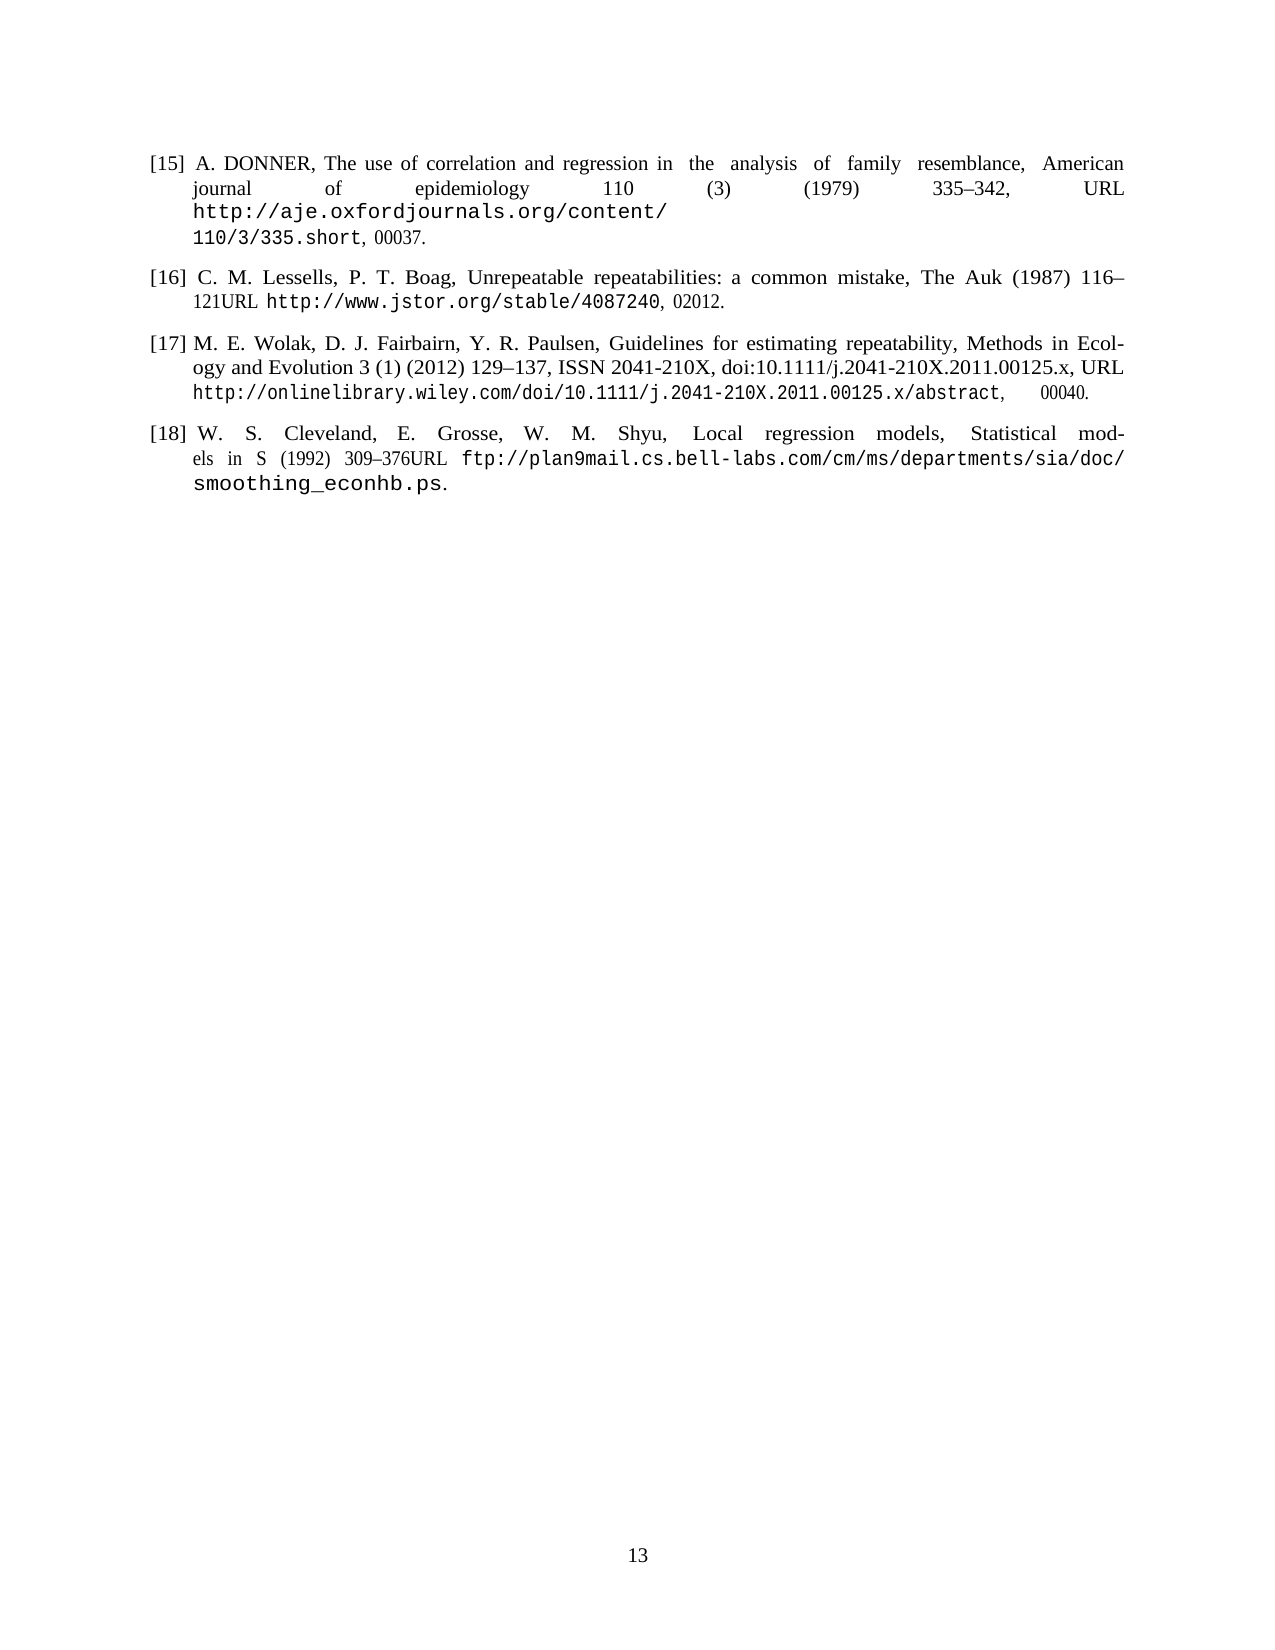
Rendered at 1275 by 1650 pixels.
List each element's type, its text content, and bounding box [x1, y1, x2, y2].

text 110/3/335.short, 00037. [193, 225, 1137, 249]
text [17] M. E. Wolak, D. J. Fairbairn, Y. R. Paulsen, Guidelines for estimating repeatability, Methods in Ecol- ogy and Evolution 3 (1) (2012) 129–137, ISSN 2041-210X, doi:10.1111/j.2041-210X.2011.00125.x, URL [150, 331, 1125, 379]
text http://onlinelibrary.wiley.com/doi/10.1111/j.2041-210X.2011.00125.x/abstract, 00040. [150, 380, 1137, 406]
text [15] A. DONNER, The use of correlation and regression in the analysis of family resemblance, American journal of epidemiology 110 (3) (1979) 335–342, URL http://aje.oxfordjournals.org/content/ [150, 151, 1125, 224]
text [18] W. S. Cleveland, E. Grosse, W. M. Shyu, Local regression models, Statistical mod- els in S (1992) 309–376URL ftp://plan9mail.cs.bell-labs.com/cm/ms/departments/sia/doc/ smoothing_econhb.ps. [150, 421, 1125, 497]
text [16] C. M. Lessells, P. T. Boag, Unrepeatable repeatabilities: a common mistake, The Auk (1987) 116– 121URL http://www.jstor.org/stable/4087240, 02012. [150, 264, 1125, 315]
